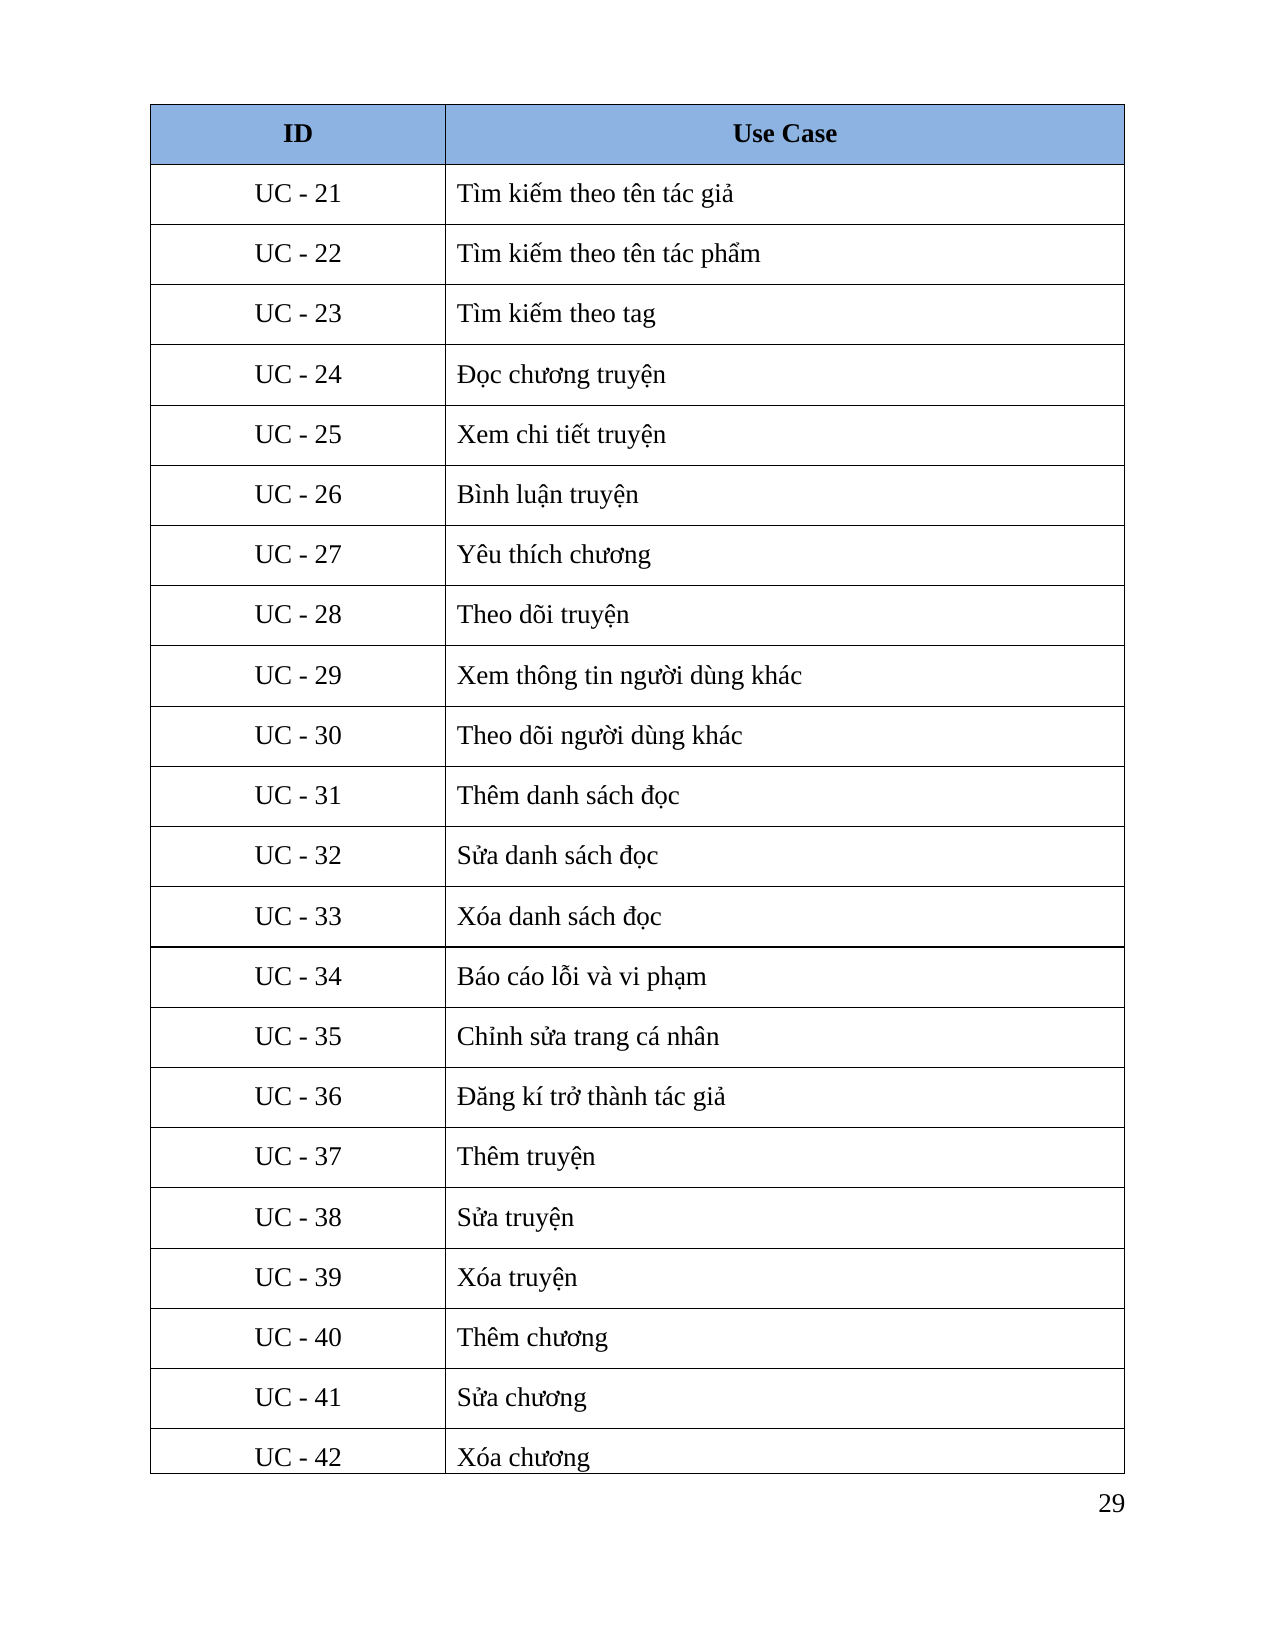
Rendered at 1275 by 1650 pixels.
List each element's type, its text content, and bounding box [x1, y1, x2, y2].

table_cell UC - 27 [151, 526, 445, 585]
table_cell UC - 35 [151, 1008, 445, 1067]
table_cell Tìm kiếm theo tag [446, 285, 1124, 344]
table_cell Tìm kiếm theo tên tác giả [446, 165, 1124, 224]
table_cell Sửa truyện [446, 1188, 1124, 1247]
table_cell Đọc chương truyện [446, 345, 1124, 404]
table_cell UC - 24 [151, 345, 445, 404]
table_cell UC - 30 [151, 707, 445, 766]
table_cell UC - 33 [151, 887, 445, 946]
table_cell Xem thông tin người dùng khác [446, 646, 1124, 706]
table_cell Theo dõi truyện [446, 586, 1124, 645]
table_cell Xem chi tiết truyện [446, 406, 1124, 465]
table_cell Thêm chương [446, 1309, 1124, 1368]
table_cell UC - 22 [151, 225, 445, 284]
table_cell UC - 38 [151, 1188, 445, 1247]
table_cell Sửa danh sách đọc [446, 827, 1124, 886]
table_cell UC - 36 [151, 1068, 445, 1127]
table_cell Theo dõi người dùng khác [446, 707, 1124, 766]
table_cell UC - 37 [151, 1128, 445, 1187]
table_cell UC - 39 [151, 1249, 445, 1308]
table_cell Xóa danh sách đọc [446, 887, 1124, 946]
table_cell UC - 25 [151, 406, 445, 465]
table_cell UC - 41 [151, 1369, 445, 1428]
table_cell Bình luận truyện [446, 466, 1124, 525]
table_cell UC - 26 [151, 466, 445, 525]
table_cell Báo cáo lỗi và vi phạm [446, 948, 1124, 1007]
table_cell UC - 32 [151, 827, 445, 886]
table_cell UC - 40 [151, 1309, 445, 1368]
table_cell Thêm danh sách đọc [446, 767, 1124, 826]
table_cell UC - 42 [151, 1429, 445, 1473]
table_header ID [151, 105, 445, 164]
table_cell Sửa chương [446, 1369, 1124, 1428]
table_cell UC - 28 [151, 586, 445, 645]
table_cell Xóa chương [446, 1429, 1124, 1473]
table_cell UC - 21 [151, 165, 445, 224]
table_cell UC - 23 [151, 285, 445, 344]
table_cell UC - 31 [151, 767, 445, 826]
table_cell UC - 29 [151, 646, 445, 706]
table_cell Chỉnh sửa trang cá nhân [446, 1008, 1124, 1067]
table_cell Tìm kiếm theo tên tác phẩm [446, 225, 1124, 284]
table_cell Đăng kí trở thành tác giả [446, 1068, 1124, 1127]
table_header Use Case [446, 105, 1124, 164]
table_cell Xóa truyện [446, 1249, 1124, 1308]
table_cell UC - 34 [151, 948, 445, 1007]
table_cell Thêm truyện [446, 1128, 1124, 1187]
table_cell Yêu thích chương [446, 526, 1124, 585]
